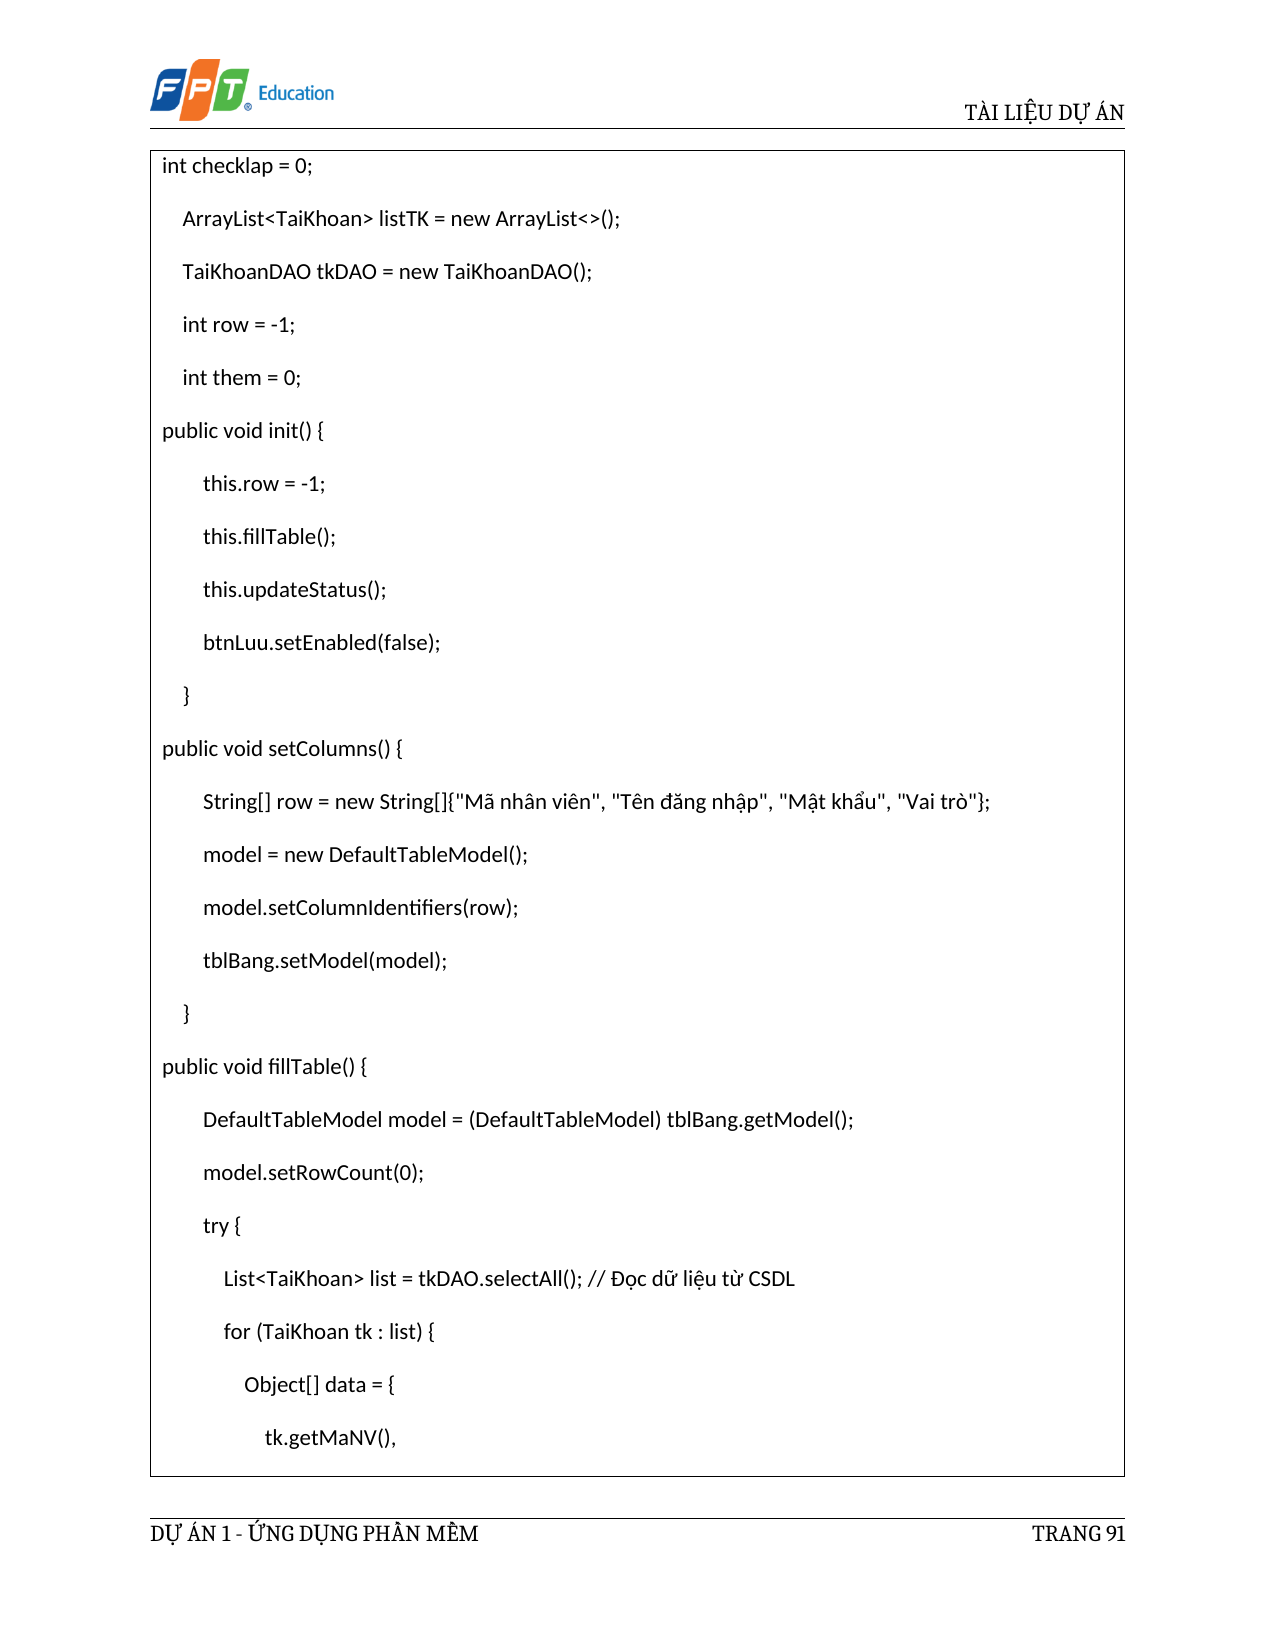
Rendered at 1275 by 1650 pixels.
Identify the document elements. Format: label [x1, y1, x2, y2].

picture [150, 59, 336, 121]
table_header [151, 151, 1124, 1476]
